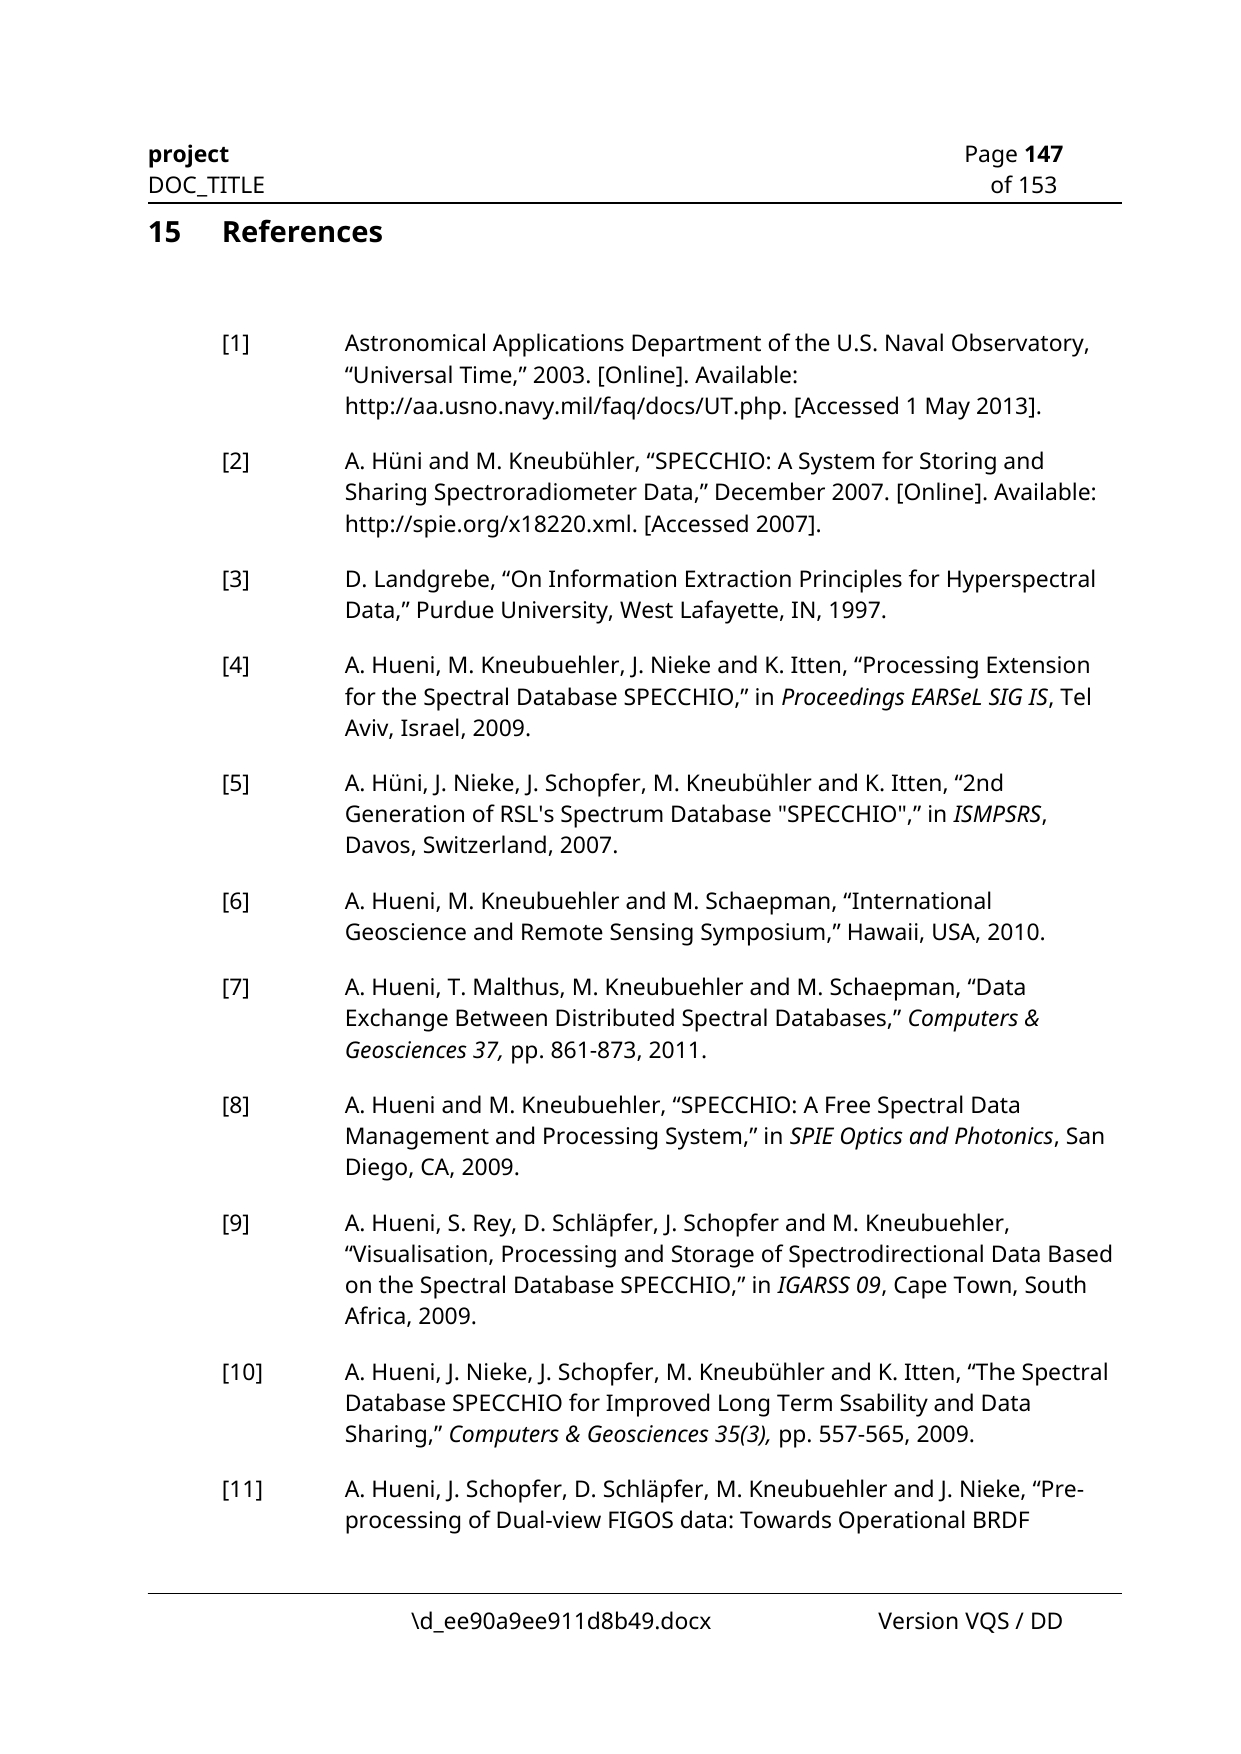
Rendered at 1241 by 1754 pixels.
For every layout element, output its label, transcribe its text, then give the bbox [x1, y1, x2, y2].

table_cell A. Hueni, T. Malthus, M. Kneubuehler and M. Schaepman, “Data Exchange Between Distributed Spectral Databases,” Computers & Geosciences 37, pp. 861-873, 2011. [269, 959, 1121, 1077]
table_cell A. Hüni, J. Nieke, J. Schopfer, M. Kneubühler and K. Itten, “2nd Generation of RSL's Spectrum Database "SPECCHIO",” in ISMPSRS, Davos, Switzerland, 2007. [269, 755, 1121, 873]
table_cell A. Hueni and M. Kneubuehler, “SPECCHIO: A Free Spectral Data Management and Processing System,” in SPIE Optics and Photonics, San Diego, CA, 2009. [269, 1077, 1121, 1194]
table_cell [3] [146, 551, 269, 637]
table_cell A. Hueni, M. Kneubuehler and M. Schaepman, “International Geoscience and Remote Sensing Symposium,” Hawaii, USA, 2010. [269, 873, 1121, 959]
table_cell [9] [146, 1195, 269, 1343]
table_cell A. Hueni, S. Rey, D. Schläpfer, J. Schopfer and M. Kneubuehler, “Visualisation, Processing and Storage of Spectrodirectional Data Based on the Spectral Database SPECCHIO,” in IGARSS 09, Cape Town, South Africa, 2009. [269, 1195, 1121, 1343]
table_cell A. Hüni and M. Kneubühler, “SPECCHIO: A System for Storing and Sharing Spectroradiometer Data,” December 2007. [Online]. Available: http://spie.org/x18220.xml. [Accessed 2007]. [269, 433, 1121, 551]
table_cell [8] [146, 1077, 269, 1194]
table_header Astronomical Applications Department of the U.S. Naval Observatory, “Universal Time,” 2003. [Online]. Available: http://aa.usno.navy.mil/faq/docs/UT.php. [Accessed 1 May 2013]. [269, 315, 1121, 433]
table_cell [2] [146, 433, 269, 551]
table_cell [5] [146, 755, 269, 873]
table_cell [11] [146, 1461, 269, 1537]
subtitle References [148, 211, 1122, 251]
table_cell A. Hueni, J. Nieke, J. Schopfer, M. Kneubühler and K. Itten, “The Spectral Database SPECCHIO for Improved Long Term Ssability and Data Sharing,” Computers & Geosciences 35(3), pp. 557-565, 2009. [269, 1344, 1121, 1461]
table_cell [10] [146, 1344, 269, 1461]
table_header [1] [146, 315, 269, 433]
table_cell [4] [146, 637, 269, 755]
table_cell [7] [146, 959, 269, 1077]
table_cell D. Landgrebe, “On Information Extraction Principles for Hyperspectral Data,” Purdue University, West Lafayette, IN, 1997. [269, 551, 1121, 637]
table_cell A. Hueni, M. Kneubuehler, J. Nieke and K. Itten, “Processing Extension for the Spectral Database SPECCHIO,” in Proceedings EARSeL SIG IS, Tel Aviv, Israel, 2009. [269, 637, 1121, 755]
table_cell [269, 1461, 1121, 1537]
table_cell [6] [146, 873, 269, 959]
